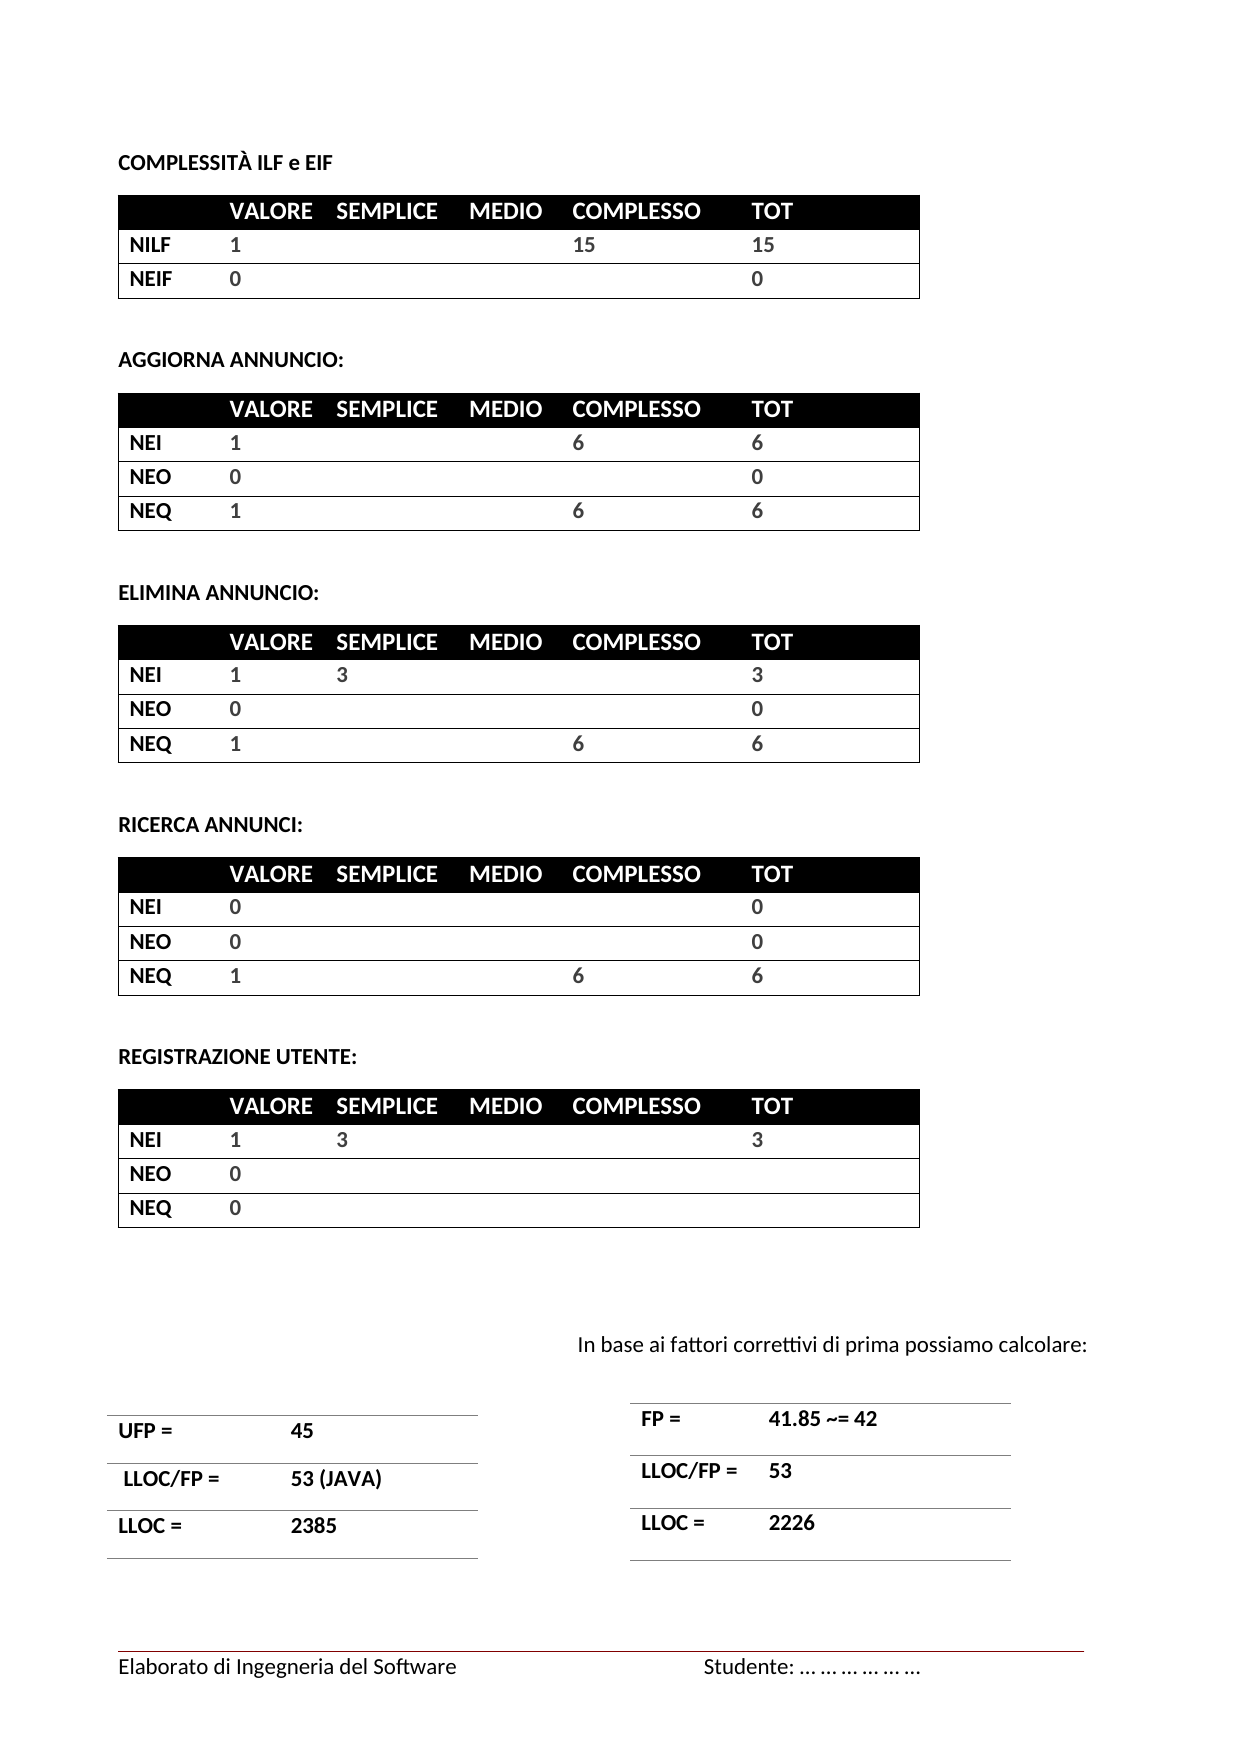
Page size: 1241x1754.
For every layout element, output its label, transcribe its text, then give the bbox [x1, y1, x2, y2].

table_cell 1 [218, 729, 325, 762]
table_cell 0 [218, 462, 325, 496]
table_cell 3 [740, 1125, 919, 1158]
table_header COMPLESSO [561, 1090, 740, 1124]
table_header UFP = [107, 1416, 279, 1463]
text AGGIORNA ANNUNCIO: [118, 346, 1122, 373]
table_cell 0 [740, 264, 919, 298]
table_cell [325, 264, 458, 298]
table_header MEDIO [458, 626, 561, 659]
table_cell NEIF [119, 264, 218, 298]
table_cell 1 [218, 428, 325, 461]
table_cell NEI [119, 893, 218, 926]
table_cell [325, 961, 458, 994]
table_cell [458, 264, 561, 298]
table_cell 3 [325, 660, 458, 693]
table_header [119, 858, 218, 891]
text RICERCA ANNUNCI: [118, 810, 1122, 838]
table_cell [325, 893, 458, 926]
table_cell [458, 729, 561, 762]
table_cell 6 [561, 961, 740, 994]
table_header MEDIO [458, 858, 561, 891]
table_cell 0 [740, 927, 919, 960]
table_header VALORE [218, 196, 325, 229]
table_header COMPLESSO [561, 858, 740, 891]
table_cell 0 [740, 462, 919, 496]
table_cell [561, 1125, 740, 1158]
table_cell [325, 729, 458, 762]
table_header 45 [279, 1416, 477, 1463]
table_cell NEO [119, 462, 218, 496]
table_cell [458, 961, 561, 994]
table_header VALORE [218, 394, 325, 427]
table_cell [325, 927, 458, 960]
table_cell 0 [218, 893, 325, 926]
table_cell 6 [740, 428, 919, 461]
table_cell [458, 927, 561, 960]
table_cell NEI [119, 428, 218, 461]
table_cell LLOC/FP = [107, 1464, 279, 1510]
table_cell LLOC = [107, 1511, 279, 1557]
table_cell 15 [561, 230, 740, 263]
table_cell [561, 1194, 740, 1227]
table_cell NEI [119, 1125, 218, 1158]
table_header [119, 394, 218, 427]
table_header VALORE [218, 858, 325, 891]
table_cell 53 (JAVA) [279, 1464, 477, 1510]
table_cell [561, 1159, 740, 1192]
table_header COMPLESSO [561, 626, 740, 659]
table_cell [458, 660, 561, 693]
table_header TOT [740, 1090, 919, 1124]
text REGISTRAZIONE UTENTE: [118, 1042, 1122, 1070]
table_cell 15 [740, 230, 919, 263]
table_cell 0 [218, 264, 325, 298]
table_cell [561, 893, 740, 926]
table_header TOT [740, 858, 919, 891]
table_cell 6 [561, 729, 740, 762]
table_cell [561, 695, 740, 728]
table_header COMPLESSO [561, 394, 740, 427]
table_cell 6 [740, 497, 919, 530]
table_cell [325, 1194, 458, 1227]
table_header VALORE [218, 1090, 325, 1124]
table_cell 6 [740, 961, 919, 994]
table_cell [458, 893, 561, 926]
table_cell [740, 1159, 919, 1192]
table_cell 0 [218, 1194, 325, 1227]
table_header VALORE [218, 626, 325, 659]
table_cell [325, 428, 458, 461]
table_cell [458, 428, 561, 461]
table_cell [561, 462, 740, 496]
table_cell [561, 927, 740, 960]
table_cell 0 [218, 695, 325, 728]
table_cell 1 [218, 961, 325, 994]
table_header SEMPLICE [325, 196, 458, 229]
table_cell 3 [325, 1125, 458, 1158]
table_cell 1 [218, 230, 325, 263]
table_cell [458, 462, 561, 496]
table_cell [740, 1194, 919, 1227]
table_cell NEO [119, 1159, 218, 1192]
table_cell [325, 695, 458, 728]
table_header SEMPLICE [325, 626, 458, 659]
text ELIMINA ANNUNCIO: [118, 578, 1122, 606]
table_header MEDIO [458, 394, 561, 427]
table_header [119, 1090, 218, 1124]
table_cell 6 [740, 729, 919, 762]
table_header TOT [740, 626, 919, 659]
table_header COMPLESSO [561, 196, 740, 229]
table_header SEMPLICE [325, 858, 458, 891]
table_cell [458, 230, 561, 263]
table_cell [458, 695, 561, 728]
table_cell 0 [218, 1159, 325, 1192]
table_cell 0 [740, 695, 919, 728]
table_cell NEO [119, 927, 218, 960]
table_cell [325, 1159, 458, 1192]
table_cell NEQ [119, 729, 218, 762]
table_header TOT [740, 394, 919, 427]
table_cell [325, 230, 458, 263]
table_cell NEQ [119, 497, 218, 530]
table_cell 0 [218, 927, 325, 960]
text COMPLESSITÀ ILF e EIF [118, 148, 1122, 176]
table_cell [458, 497, 561, 530]
table_header TOT [740, 196, 919, 229]
table_cell 0 [740, 893, 919, 926]
table_cell [561, 660, 740, 693]
table_cell [458, 1125, 561, 1158]
table_header SEMPLICE [325, 394, 458, 427]
table_cell [458, 1159, 561, 1192]
table_header SEMPLICE [325, 1090, 458, 1124]
table_cell 6 [561, 497, 740, 530]
table_cell [325, 462, 458, 496]
table_cell [458, 1194, 561, 1227]
table_cell NEO [119, 695, 218, 728]
table_cell 3 [740, 660, 919, 693]
table_cell [325, 497, 458, 530]
table_cell NEI [119, 660, 218, 693]
table_cell 1 [218, 1125, 325, 1158]
table_cell 2385 [279, 1511, 477, 1557]
table_cell 1 [218, 660, 325, 693]
table_header MEDIO [458, 1090, 561, 1124]
table_header [119, 196, 218, 229]
table_header [119, 626, 218, 659]
table_cell [561, 264, 740, 298]
table_cell 6 [561, 428, 740, 461]
table_cell 1 [218, 497, 325, 530]
table_header MEDIO [458, 196, 561, 229]
table_cell NILF [119, 230, 218, 263]
table_cell NEQ [119, 1194, 218, 1227]
table_cell NEQ [119, 961, 218, 994]
